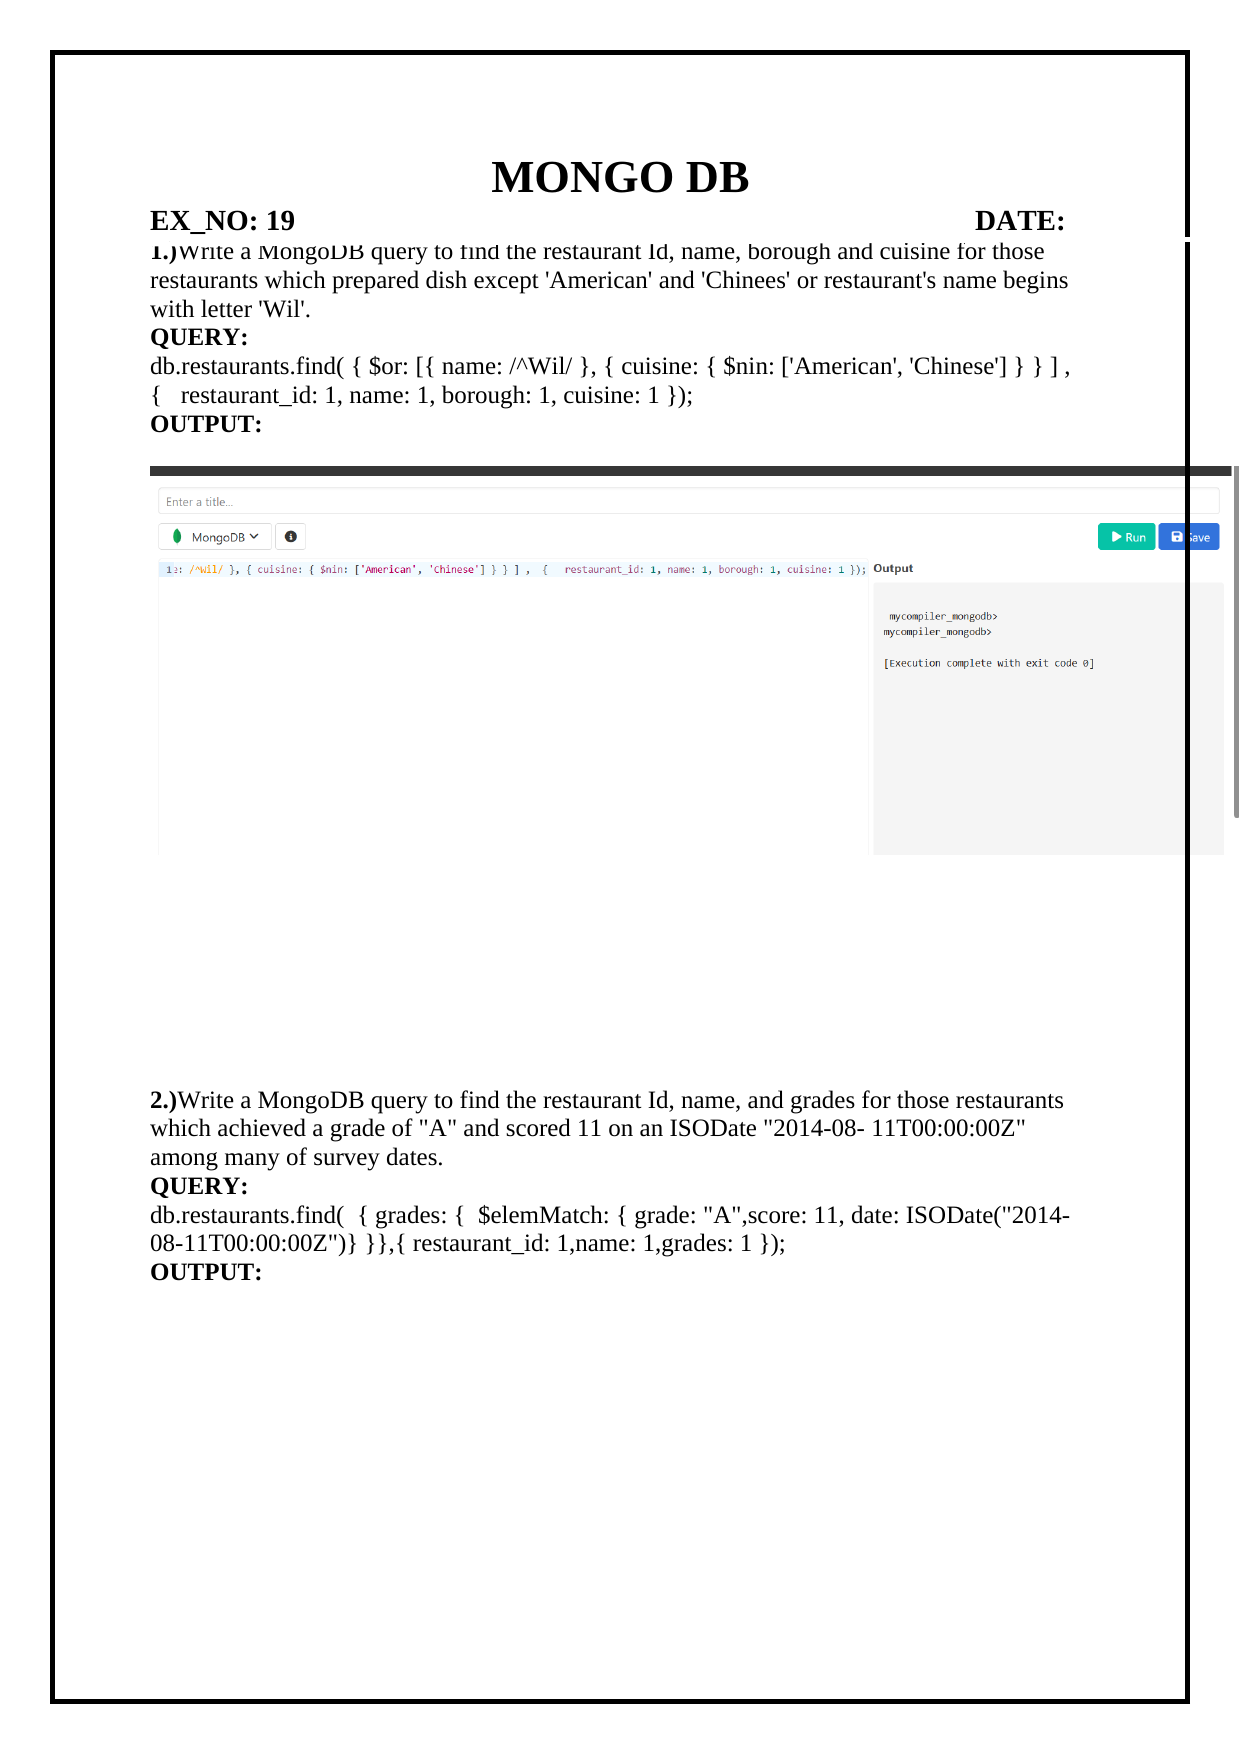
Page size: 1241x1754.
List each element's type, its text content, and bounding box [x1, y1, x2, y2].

text EX_NO: 19 DATE: [150, 203, 1090, 236]
text QUERY: [150, 1171, 1090, 1200]
text MONGO DB [150, 150, 1090, 203]
text OUTPUT: [150, 409, 1090, 437]
text 1.)Write a MongoDB query to find the restaurant Id, name, borough and cuisine for those restaurants which prepared dish except 'American' and 'Chinees' or restaurant's name begins with letter 'Wil'. [150, 243, 1090, 322]
text db.restaurants.find( { grades: { $elemMatch: { grade: "A",score: 11, date: ISODate("2014-08-11T00:00:00Z")} }},{ restaurant_id: 1,name: 1,grades: 1 }); [150, 1200, 1090, 1257]
text 2.)Write a MongoDB query to find the restaurant Id, name, and grades for those restaurants which achieved a grade of "A" and scored 11 on an ISODate "2014-08- 11T00:00:00Z" among many of survey dates. [150, 1085, 1090, 1171]
picture [150, 466, 1185, 855]
text QUERY: [150, 322, 1090, 351]
picture [1190, 466, 1239, 855]
text db.restaurants.find( { $or: [{ name: /^Wil/ }, { cuisine: { $nin: ['American', 'Chinese'] } } ] , { restaurant_id: 1, name: 1, borough: 1, cuisine: 1 }); [150, 351, 1090, 409]
text OUTPUT: [150, 1257, 1090, 1286]
